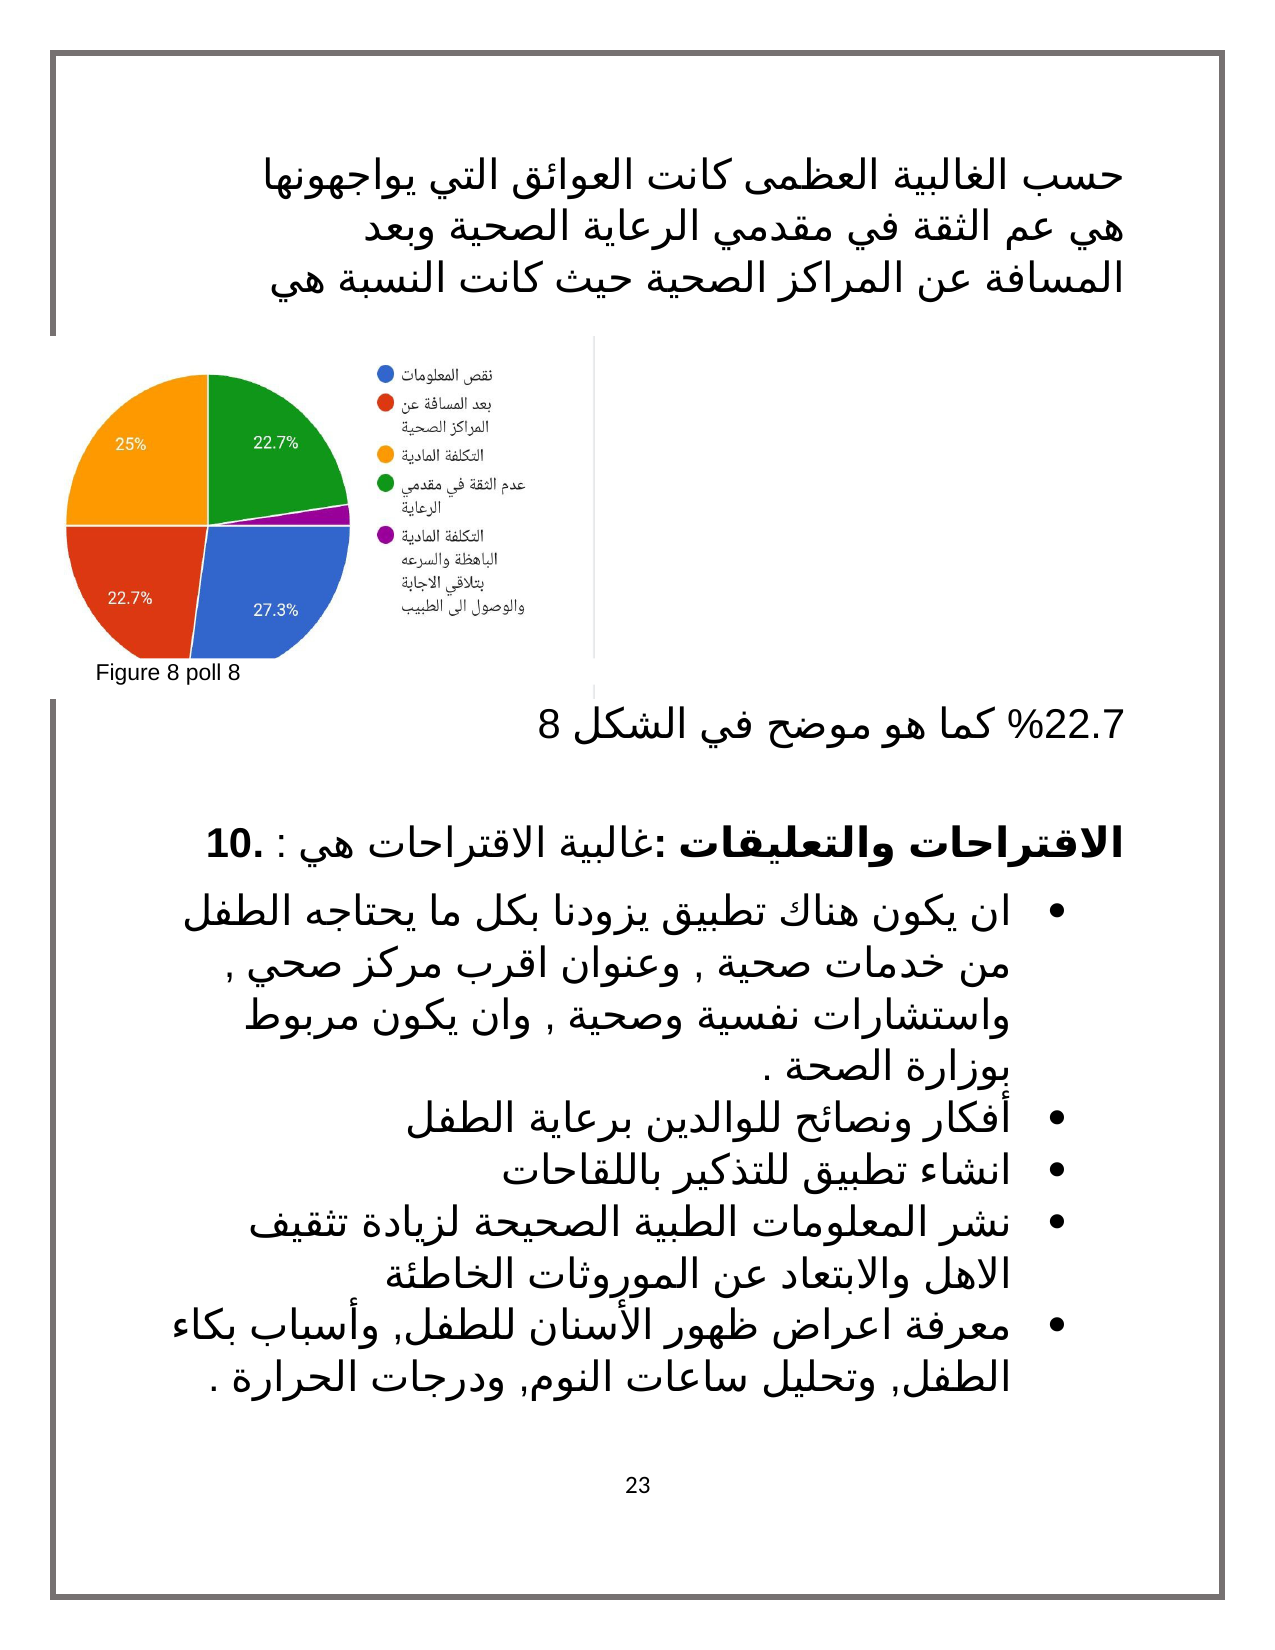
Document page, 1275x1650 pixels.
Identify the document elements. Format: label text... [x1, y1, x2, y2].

text الاقتراحات والتعليقات :غالبية الاقتراحات هي : .10 [150, 818, 1125, 866]
picture [46, 336, 595, 699]
list ان يكون هناك تطبيق يزودنا بكل ما يحتاجه الطفل من خدمات صحية , وعنوان اقرب مركز صحي , واستشارات نفسية وصحية , وان يكون مربوط بوزارة الصحة . [150, 887, 1050, 1090]
list معرفة اعراض ظهور الأسنان للطفل, وأسباب بكاء الطفل, وتحليل ساعات النوم, ودرجات الحرارة . [150, 1301, 1050, 1401]
text حسب الغالبية العظمى كانت العوائق التي يواجهونها هي عم الثقة في مقدمي الرعاية الصحية وبعد المسافة عن المراكز الصحية حيث كانت النسبة هي 22.7% كما هو موضح في الشكل 8 [225, 150, 1125, 747]
list انشاء تطبيق للتذكير باللقاحات [150, 1145, 1050, 1193]
list أفكار ونصائح للوالدين برعاية الطفل [150, 1093, 1050, 1142]
list نشر المعلومات الطبية الصحيحة لزيادة تثقيف الاهل والابتعاد عن الموروثات الخاطئة [150, 1197, 1050, 1297]
